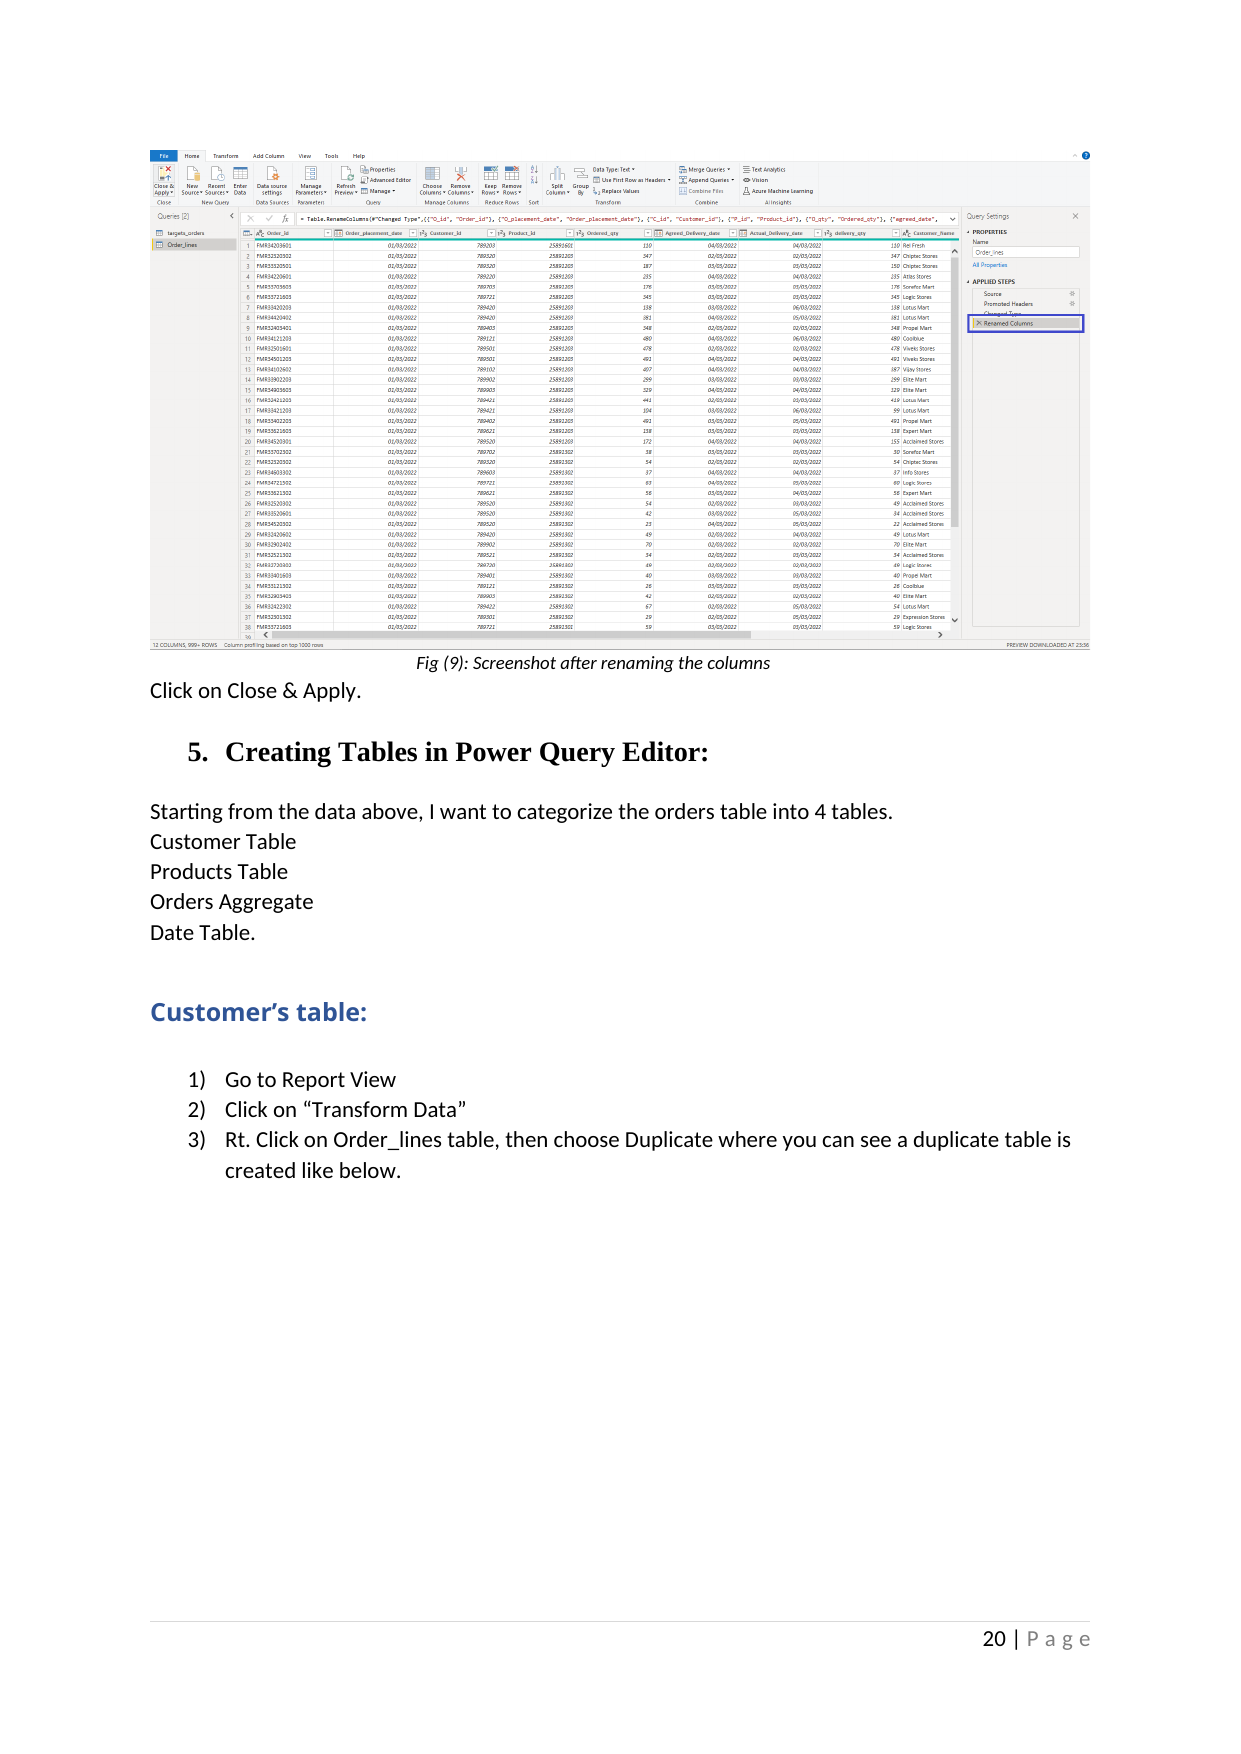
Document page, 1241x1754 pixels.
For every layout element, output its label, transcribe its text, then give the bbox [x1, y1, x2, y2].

list Fig (9): Screenshot after renaming the columns [150, 650, 1090, 674]
picture [150, 150, 1091, 650]
list Go to Report View [187, 1065, 1090, 1093]
list Starting from the data above, I want to categorize the orders table into 4 tables. Customer Table Products Table Orders Aggregate Date Table. [150, 797, 1090, 976]
subtitle Customer’s table: [150, 995, 1090, 1063]
list Click on “Transform Data” [187, 1095, 1090, 1123]
subtitle Creating Tables in Power Query Editor: [187, 735, 1090, 768]
list Click on Close & Apply. [150, 676, 1090, 704]
list Rt. Click on Order_lines table, then choose Duplicate where you can see a duplicate table is created like below. [187, 1126, 1090, 1184]
